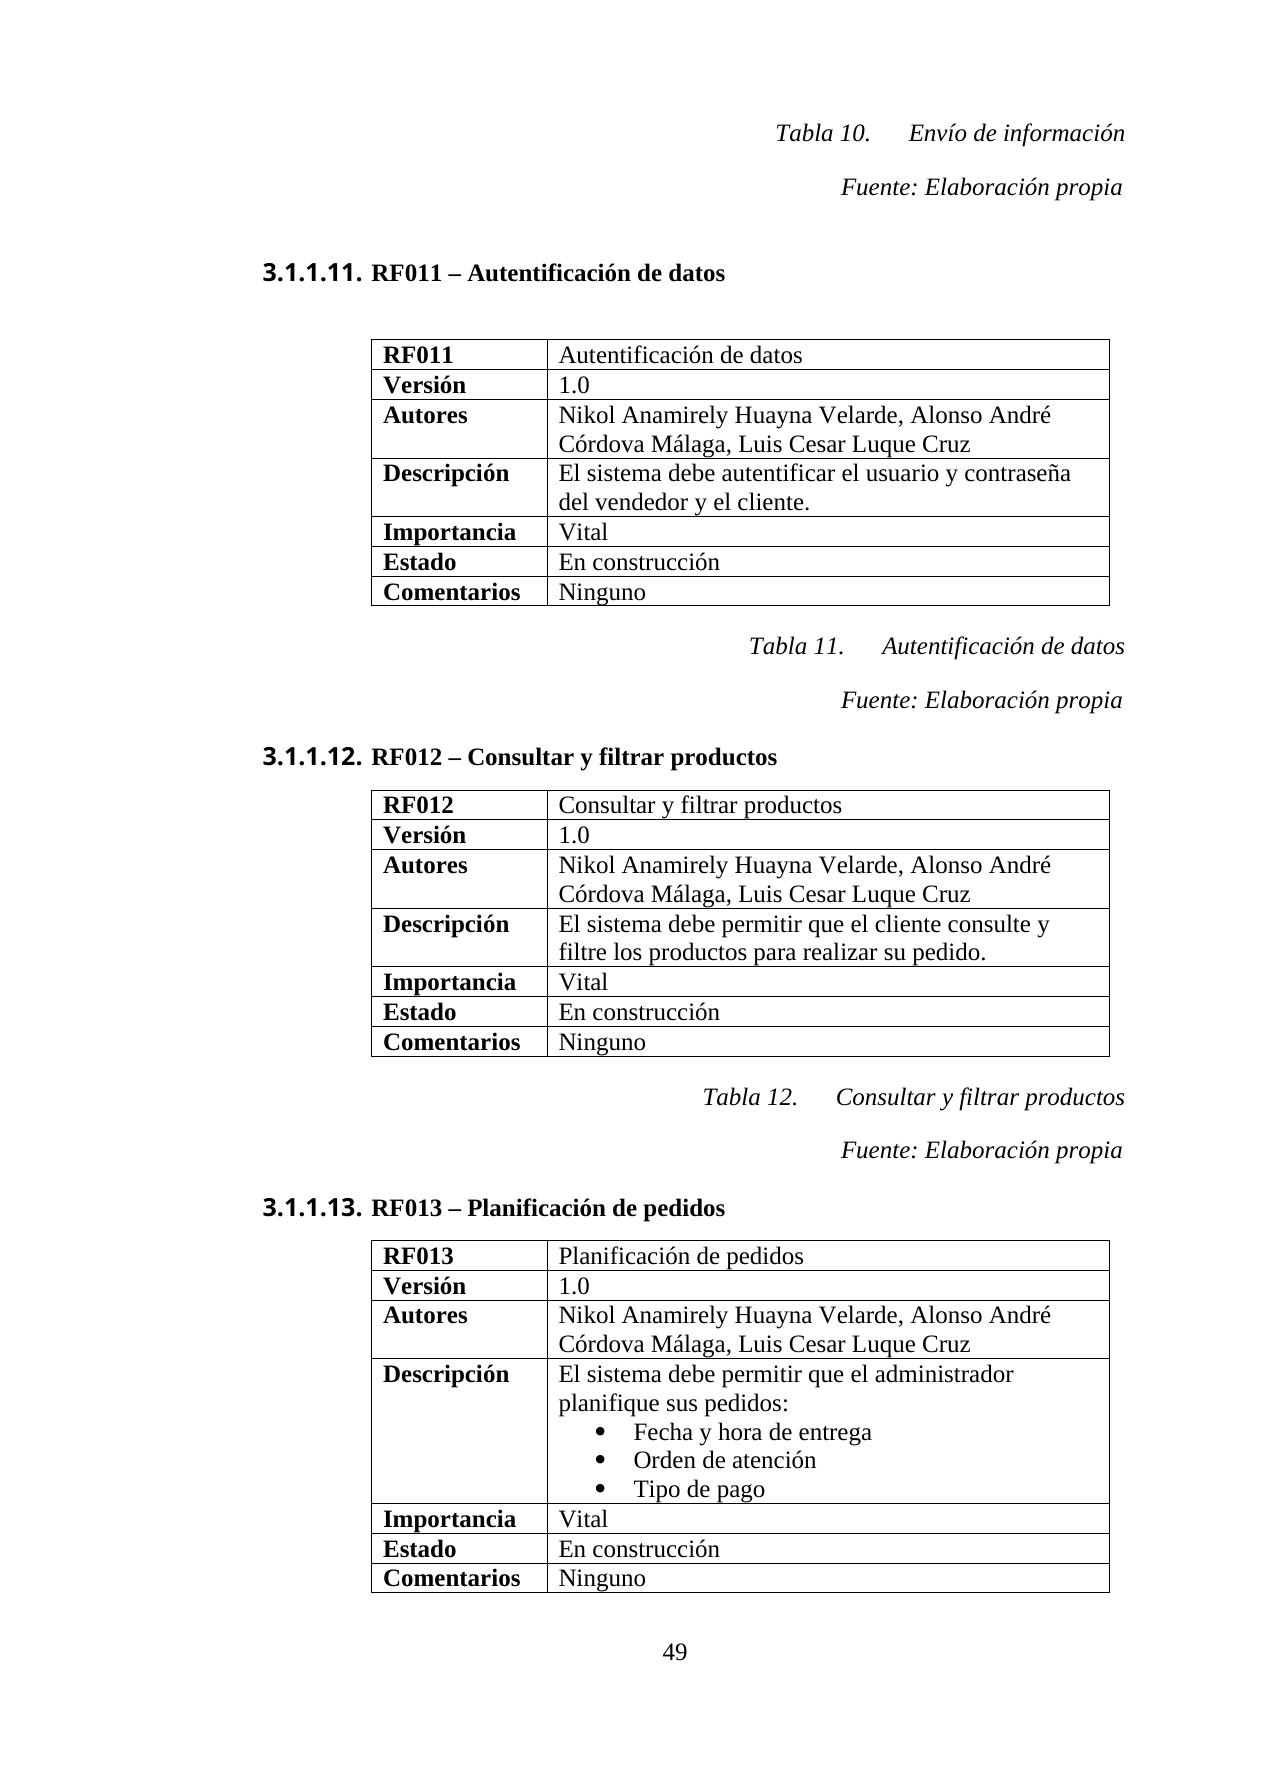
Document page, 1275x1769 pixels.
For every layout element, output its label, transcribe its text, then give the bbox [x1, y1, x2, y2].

table_header Autentificación de datos [548, 340, 1109, 369]
table_cell Comentarios [372, 1564, 547, 1592]
table_cell Nikol Anamirely Huayna Velarde, Alonso André Córdova Málaga, Luis Cesar Luque Cruz [548, 1301, 1109, 1358]
table_cell Nikol Anamirely Huayna Velarde, Alonso André Córdova Málaga, Luis Cesar Luque Cruz [548, 850, 1109, 908]
text Fuente: Elaboración propia [225, 1135, 1125, 1164]
table_cell Descripción [372, 1359, 547, 1503]
table_cell El sistema debe autentificar el usuario y contraseña del vendedor y el cliente. [548, 459, 1109, 516]
table_cell El sistema debe permitir que el cliente consulte y filtre los productos para realizar su pedido. [548, 909, 1109, 966]
subtitle RF013 – Planificación de pedidos [262, 1189, 1125, 1223]
table_header RF012 [372, 791, 547, 819]
table_cell 1.0 [548, 1271, 1109, 1299]
table_header Consultar y filtrar productos [548, 791, 1109, 819]
table_cell Descripción [372, 459, 547, 516]
table_cell Comentarios [372, 577, 547, 605]
table_cell En construcción [548, 1534, 1109, 1562]
table_cell Estado [372, 997, 547, 1026]
table_cell Importancia [372, 967, 547, 996]
table_cell Estado [372, 547, 547, 576]
table_cell Versión [372, 1271, 547, 1299]
table_cell Versión [372, 370, 547, 399]
table_cell En construcción [548, 997, 1109, 1026]
table_cell Autores [372, 850, 547, 908]
text Autentificación de datos [652, 631, 1125, 660]
table_cell Vital [548, 967, 1109, 996]
text Consultar y filtrar productos [652, 1082, 1125, 1110]
table_cell El sistema debe permitir que el administrador planifique sus pedidos: Fecha y hora de entrega Orden de atención Tipo de pago [548, 1359, 1109, 1503]
table_cell Comentarios [372, 1027, 547, 1056]
table_cell Vital [548, 517, 1109, 546]
table_cell Ninguno [548, 1027, 1109, 1056]
table_cell Importancia [372, 1504, 547, 1533]
text Envío de información [652, 118, 1125, 147]
text Fuente: Elaboración propia [225, 685, 1125, 714]
table_cell Estado [372, 1534, 547, 1562]
table_cell Nikol Anamirely Huayna Velarde, Alonso André Córdova Málaga, Luis Cesar Luque Cruz [548, 400, 1109, 457]
table_cell Vital [548, 1504, 1109, 1533]
table_cell 1.0 [548, 370, 1109, 399]
subtitle RF012 – Consultar y filtrar productos [262, 739, 1125, 773]
table_cell Ninguno [548, 1564, 1109, 1592]
table_cell En construcción [548, 547, 1109, 576]
subtitle RF011 – Autentificación de datos [262, 254, 1125, 288]
table_cell Versión [372, 820, 547, 849]
table_cell Ninguno [548, 577, 1109, 605]
table_header Planificación de pedidos [548, 1241, 1109, 1270]
table_header RF011 [372, 340, 547, 369]
table_cell Descripción [372, 909, 547, 966]
table_cell Autores [372, 1301, 547, 1358]
text Fuente: Elaboración propia [225, 172, 1125, 201]
table_cell Autores [372, 400, 547, 457]
table_header RF013 [372, 1241, 547, 1270]
table_cell Importancia [372, 517, 547, 546]
table_cell 1.0 [548, 820, 1109, 849]
